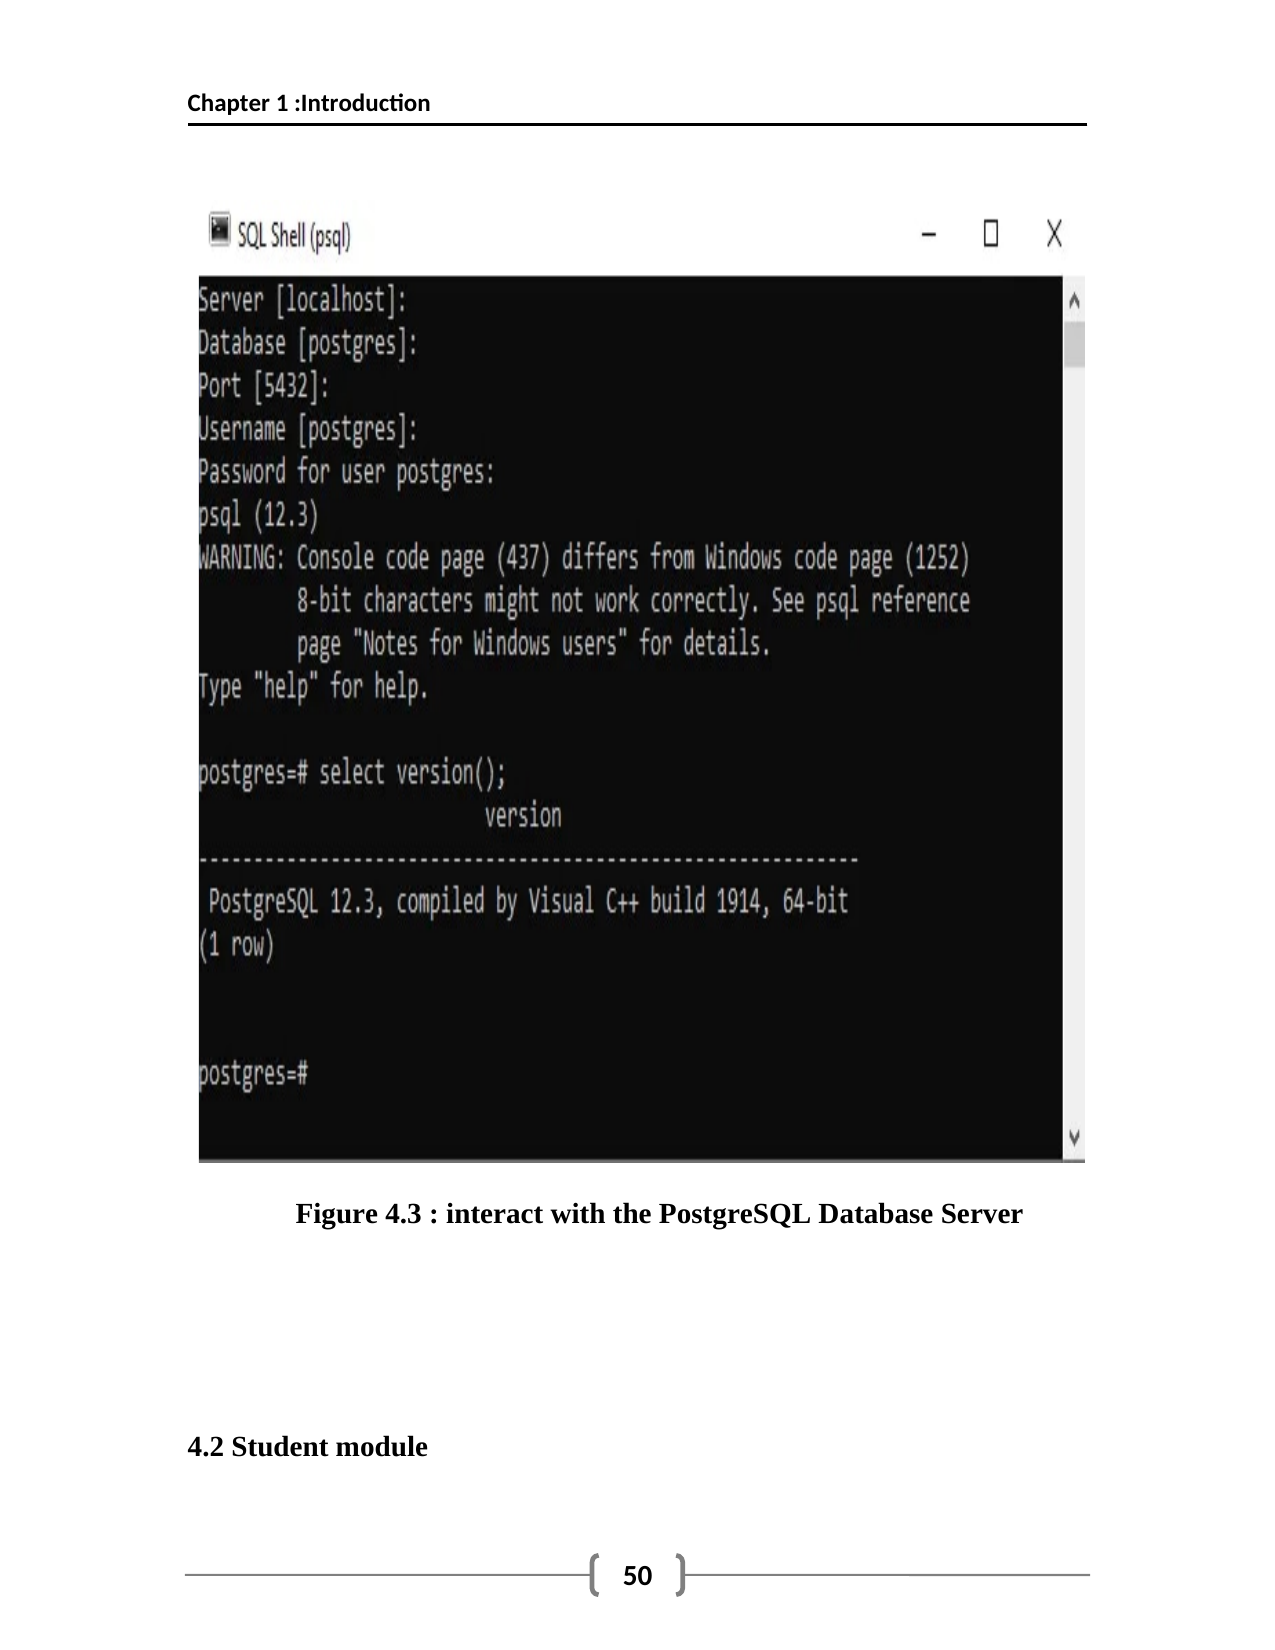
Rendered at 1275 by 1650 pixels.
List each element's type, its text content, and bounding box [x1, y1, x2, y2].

text 4.2 Student module [187, 1429, 1087, 1462]
table_header Figure 4.3 : interact with the PostgreSQL Database Server [188, 200, 1087, 1270]
picture [198, 200, 1085, 1163]
